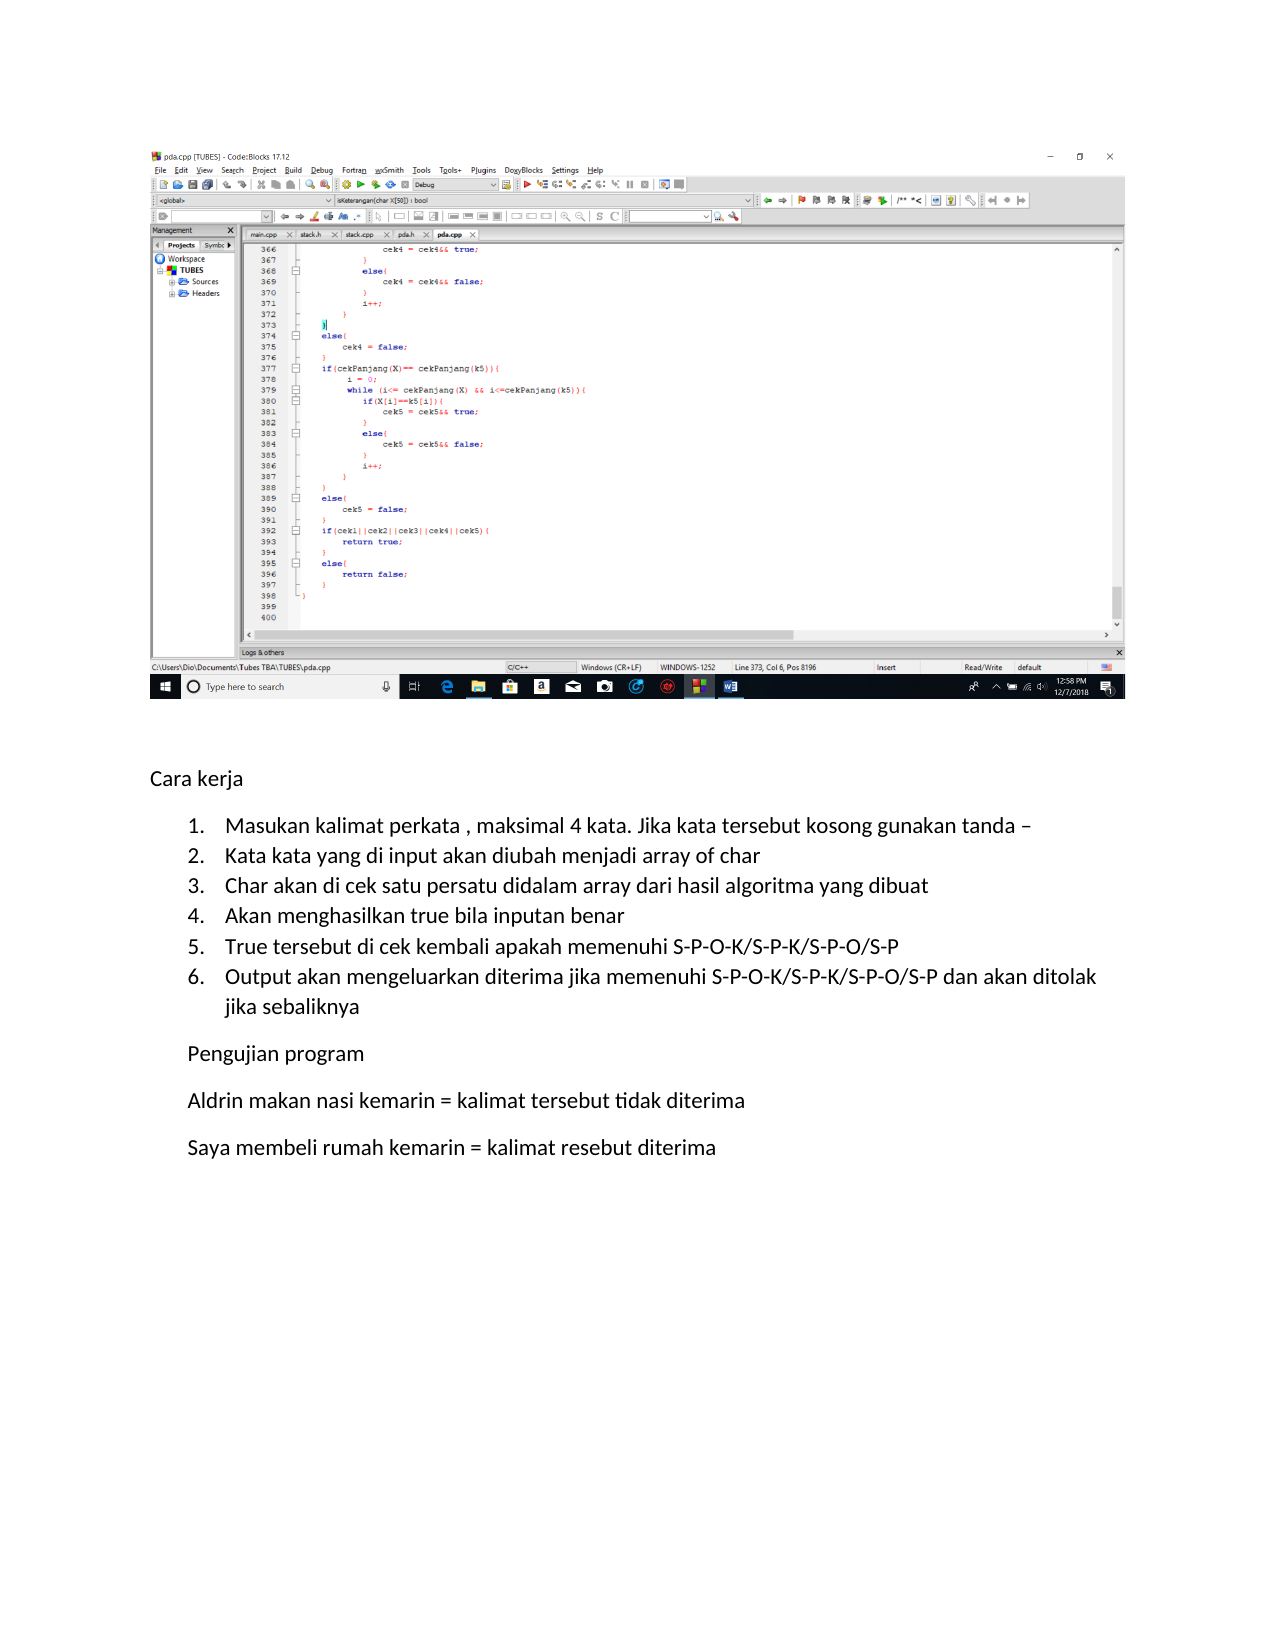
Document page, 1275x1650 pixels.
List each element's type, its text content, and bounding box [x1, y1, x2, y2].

list Kata kata yang di input akan diubah menjadi array of char [187, 841, 1125, 869]
picture [150, 150, 1125, 699]
list Char akan di cek satu persatu didalam array dari hasil algoritma yang dibuat [187, 871, 1125, 899]
text Aldrin makan nasi kemarin = kalimat tersebut tidak diterima [187, 1086, 1125, 1114]
list Output akan mengeluarkan diterima jika memenuhi S-P-O-K/S-P-K/S-P-O/S-P dan akan ditolak jika sebaliknya [187, 962, 1125, 1020]
list True tersebut di cek kembali apakah memenuhi S-P-O-K/S-P-K/S-P-O/S-P [187, 932, 1125, 960]
list Masukan kalimat perkata , maksimal 4 kata. Jika kata tersebut kosong gunakan tanda – [187, 811, 1125, 839]
text Cara kerja [150, 764, 1125, 792]
text Pengujian program [187, 1039, 1125, 1067]
text Saya membeli rumah kemarin = kalimat resebut diterima [187, 1133, 1125, 1161]
list Akan menghasilkan true bila inputan benar [187, 902, 1125, 930]
